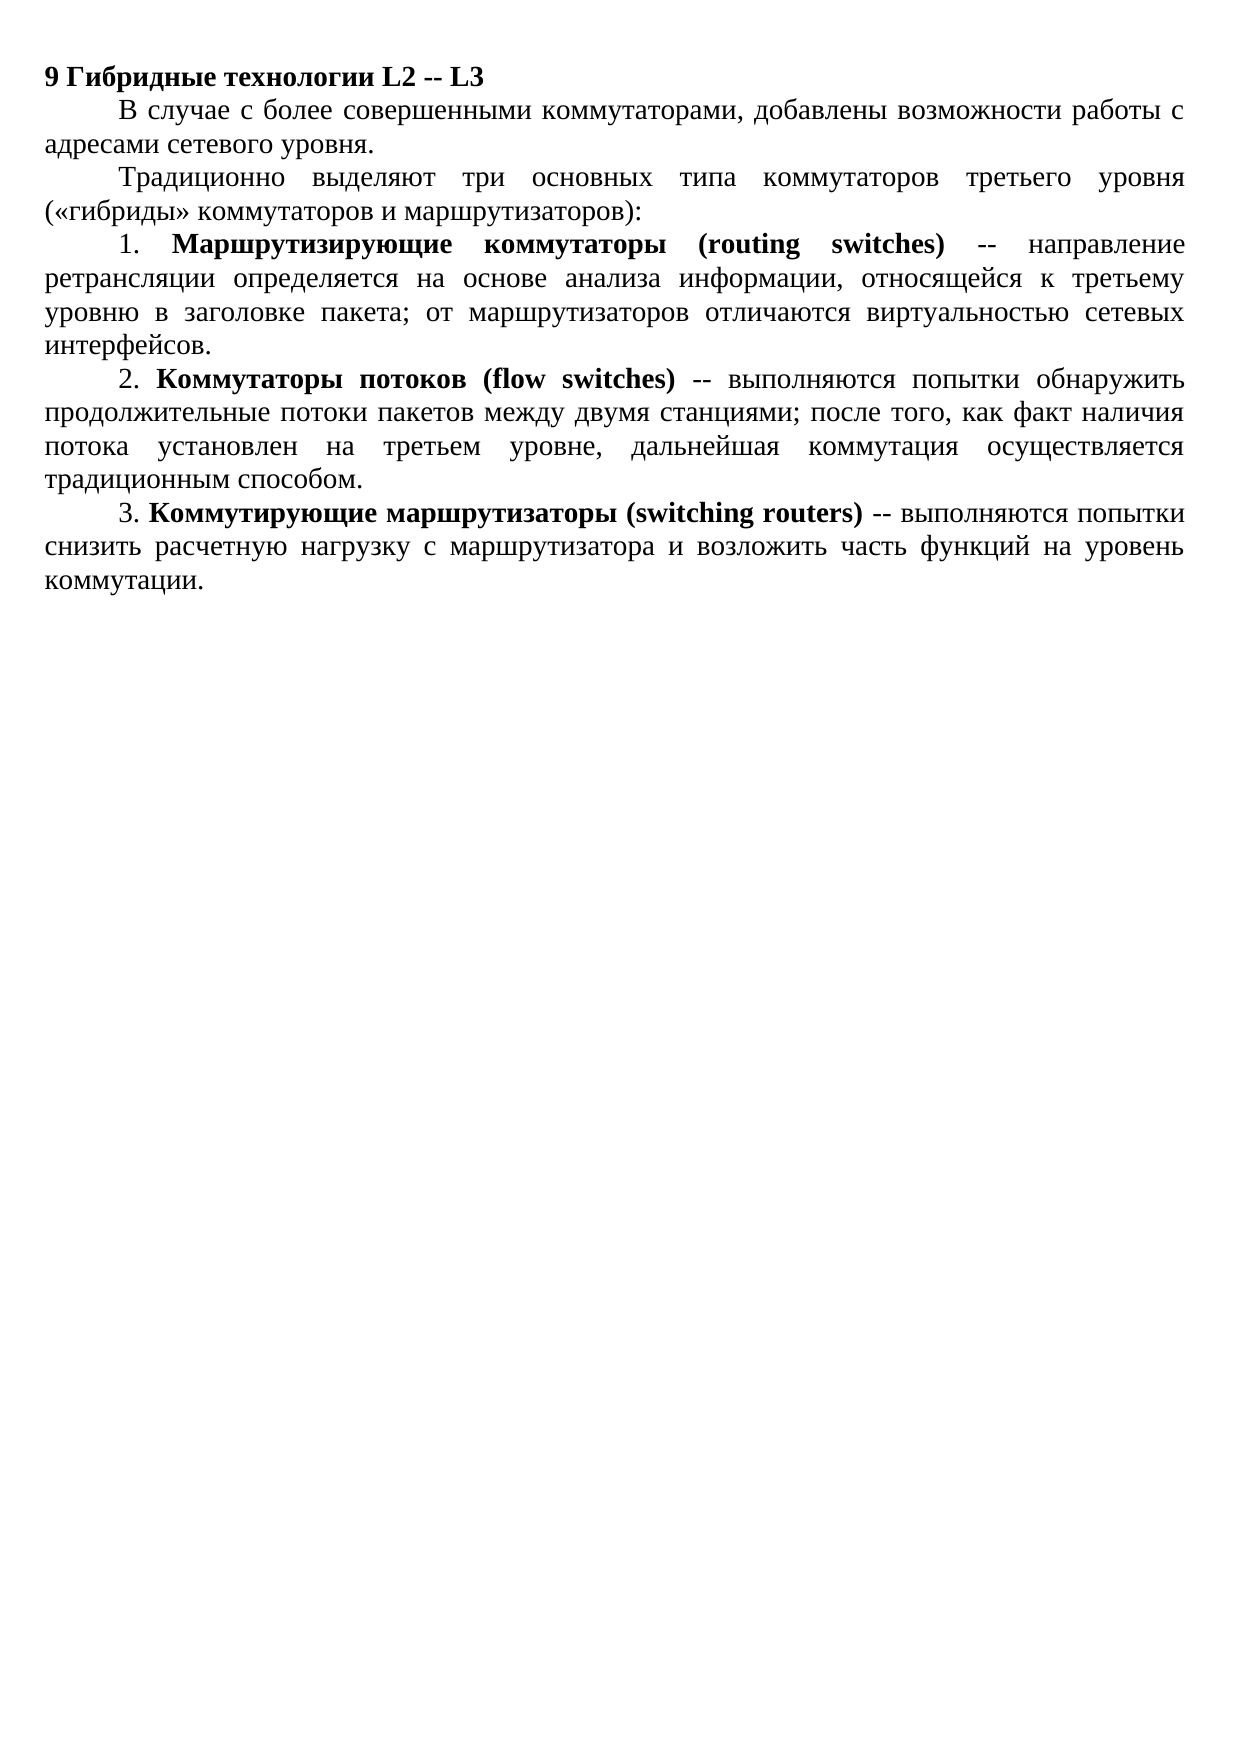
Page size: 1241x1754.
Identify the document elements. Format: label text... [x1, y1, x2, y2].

text 2. Коммутаторы потоков (flow switches) -- выполняются попытки обнаружить продолжительные потоки пакетов между двумя станциями; после того, как факт наличия потока установлен на третьем уровне, дальнейшая коммутация осуществляется традиционным способом. [44, 361, 1185, 495]
text 1. Маршрутизирующие коммутаторы (routing switches) -- направление ретрансляции определяется на основе анализа информации, относящейся к третьему уровню в заголовке пакета; от маршрутизаторов отличаются виртуальностью сетевых интерфейсов. [44, 227, 1185, 361]
text В случае с более совершенными коммутаторами, добавлены возможности работы с адресами сетевого уровня. [44, 92, 1185, 159]
text 3. Коммутирующие маршрутизаторы (switching routers) -- выполняются попытки снизить расчетную нагрузку с маршрутизатора и возложить часть функций на уровень коммутации. [44, 495, 1185, 596]
subtitle 9 Гибридные технологии L2 -- L3 [44, 59, 1185, 92]
text Традиционно выделяют три основных типа коммутаторов третьего уровня («гибриды» коммутаторов и маршрутизаторов): [44, 159, 1185, 227]
